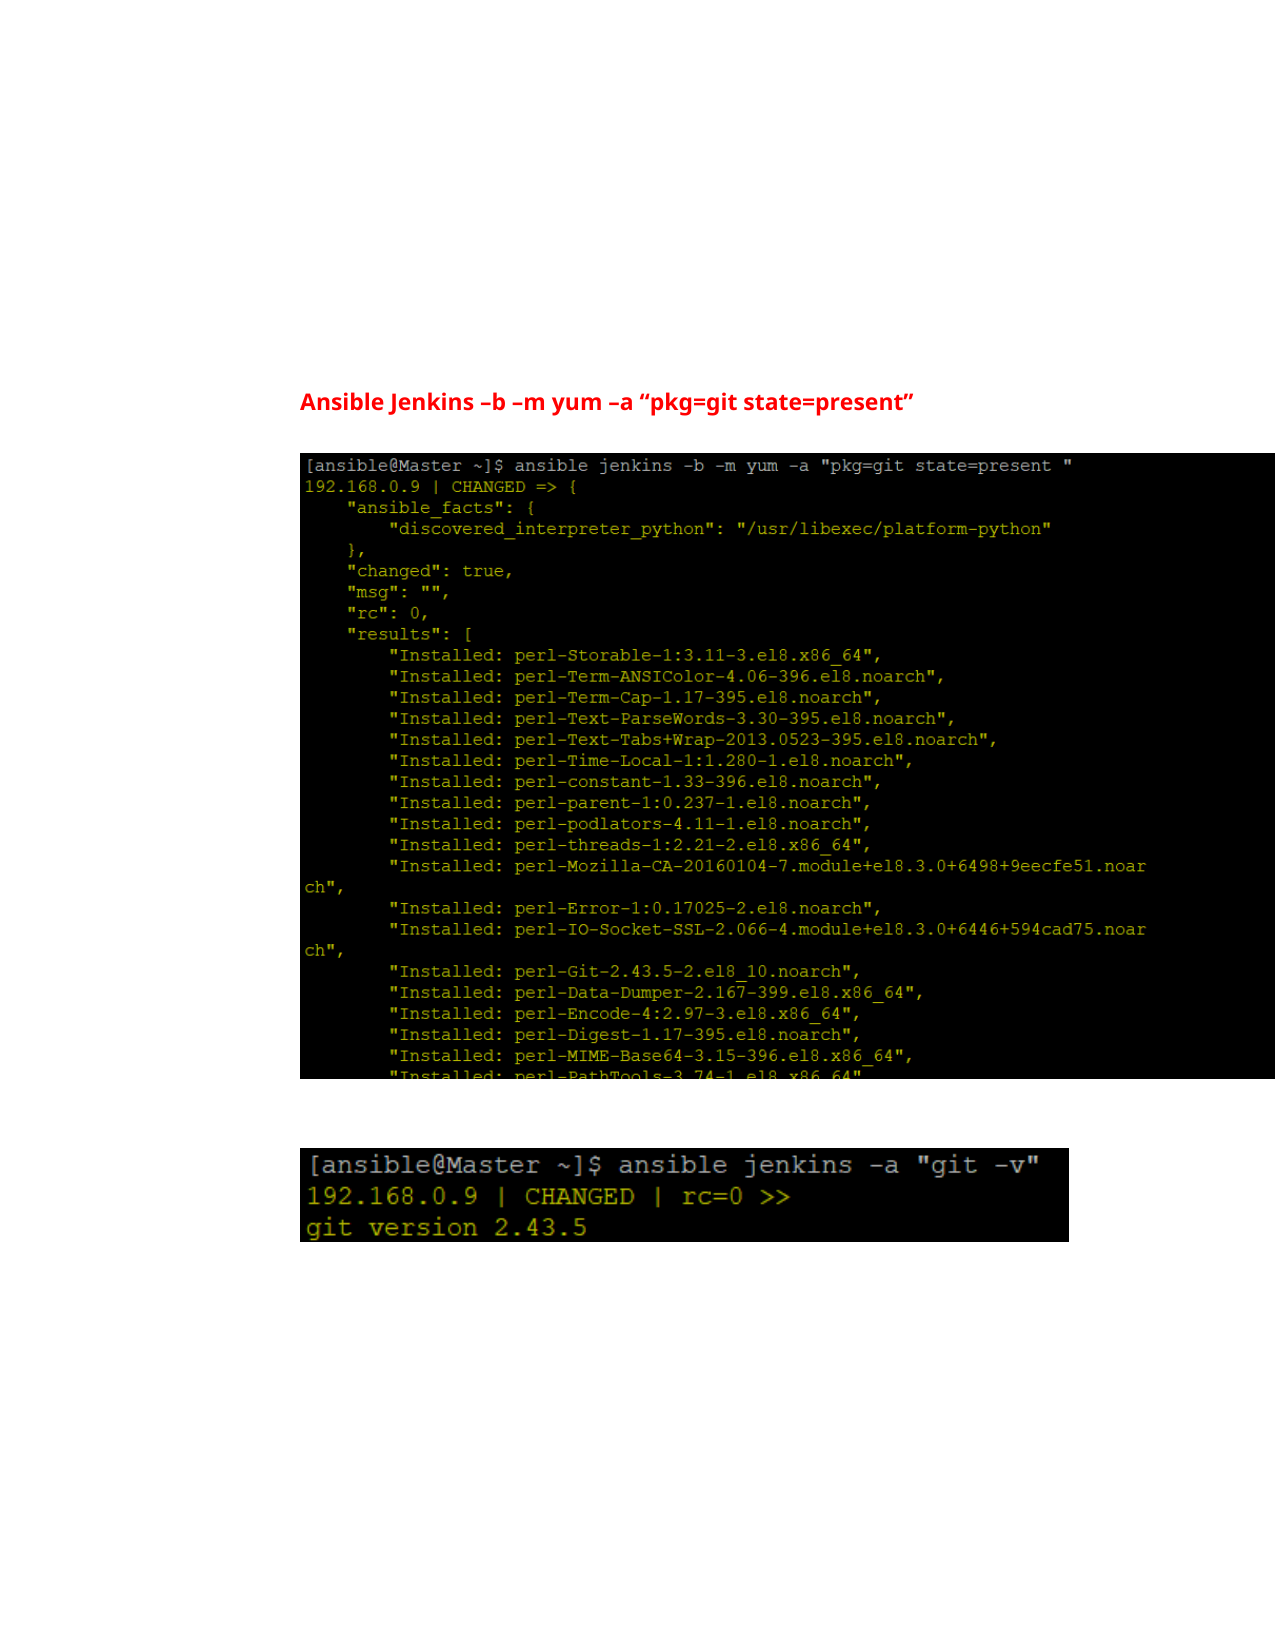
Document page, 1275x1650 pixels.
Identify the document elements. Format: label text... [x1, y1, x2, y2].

list Ansible Jenkins –b –m yum –a “pkg=git state=present” [300, 386, 1125, 417]
picture [300, 1148, 1069, 1242]
picture [300, 453, 1275, 1079]
